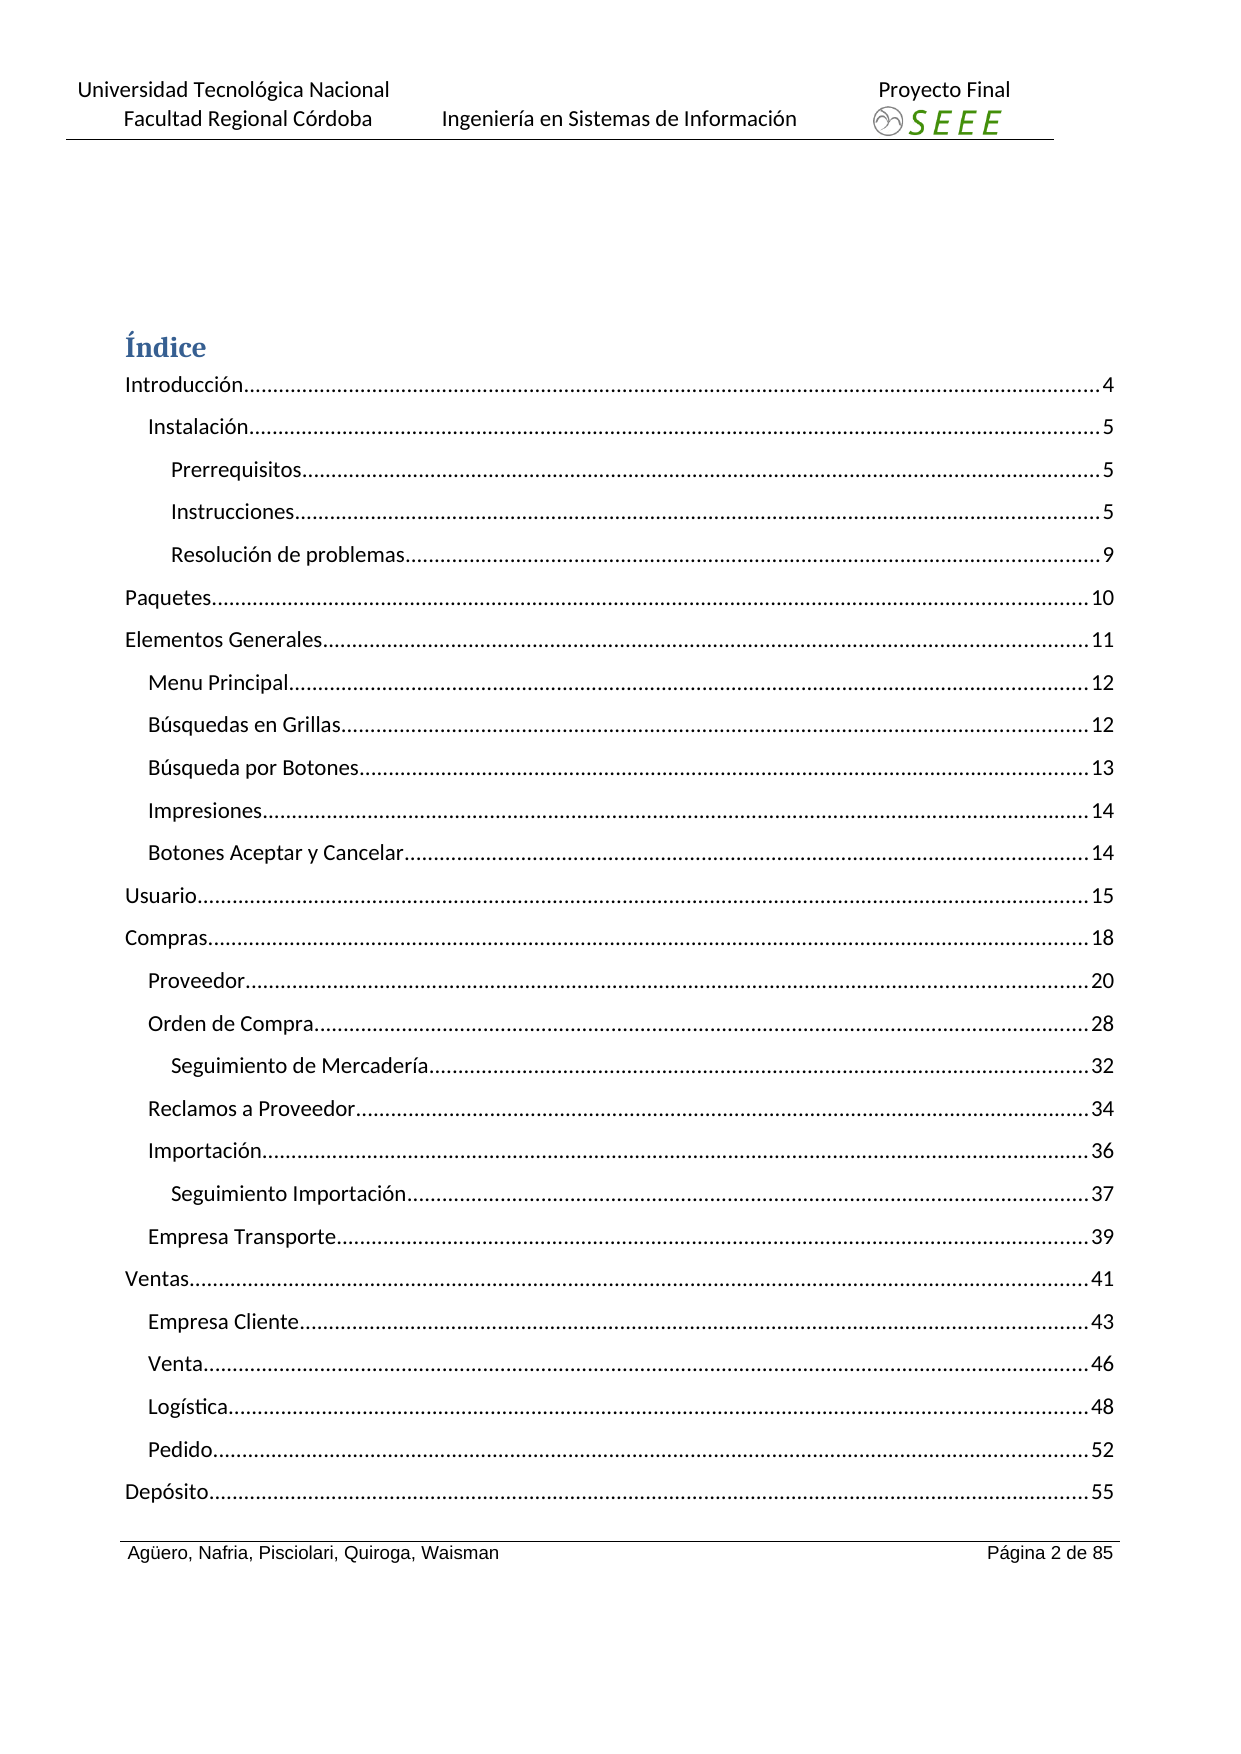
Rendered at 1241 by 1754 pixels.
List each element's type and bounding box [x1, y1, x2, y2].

picture [873, 103, 1004, 139]
